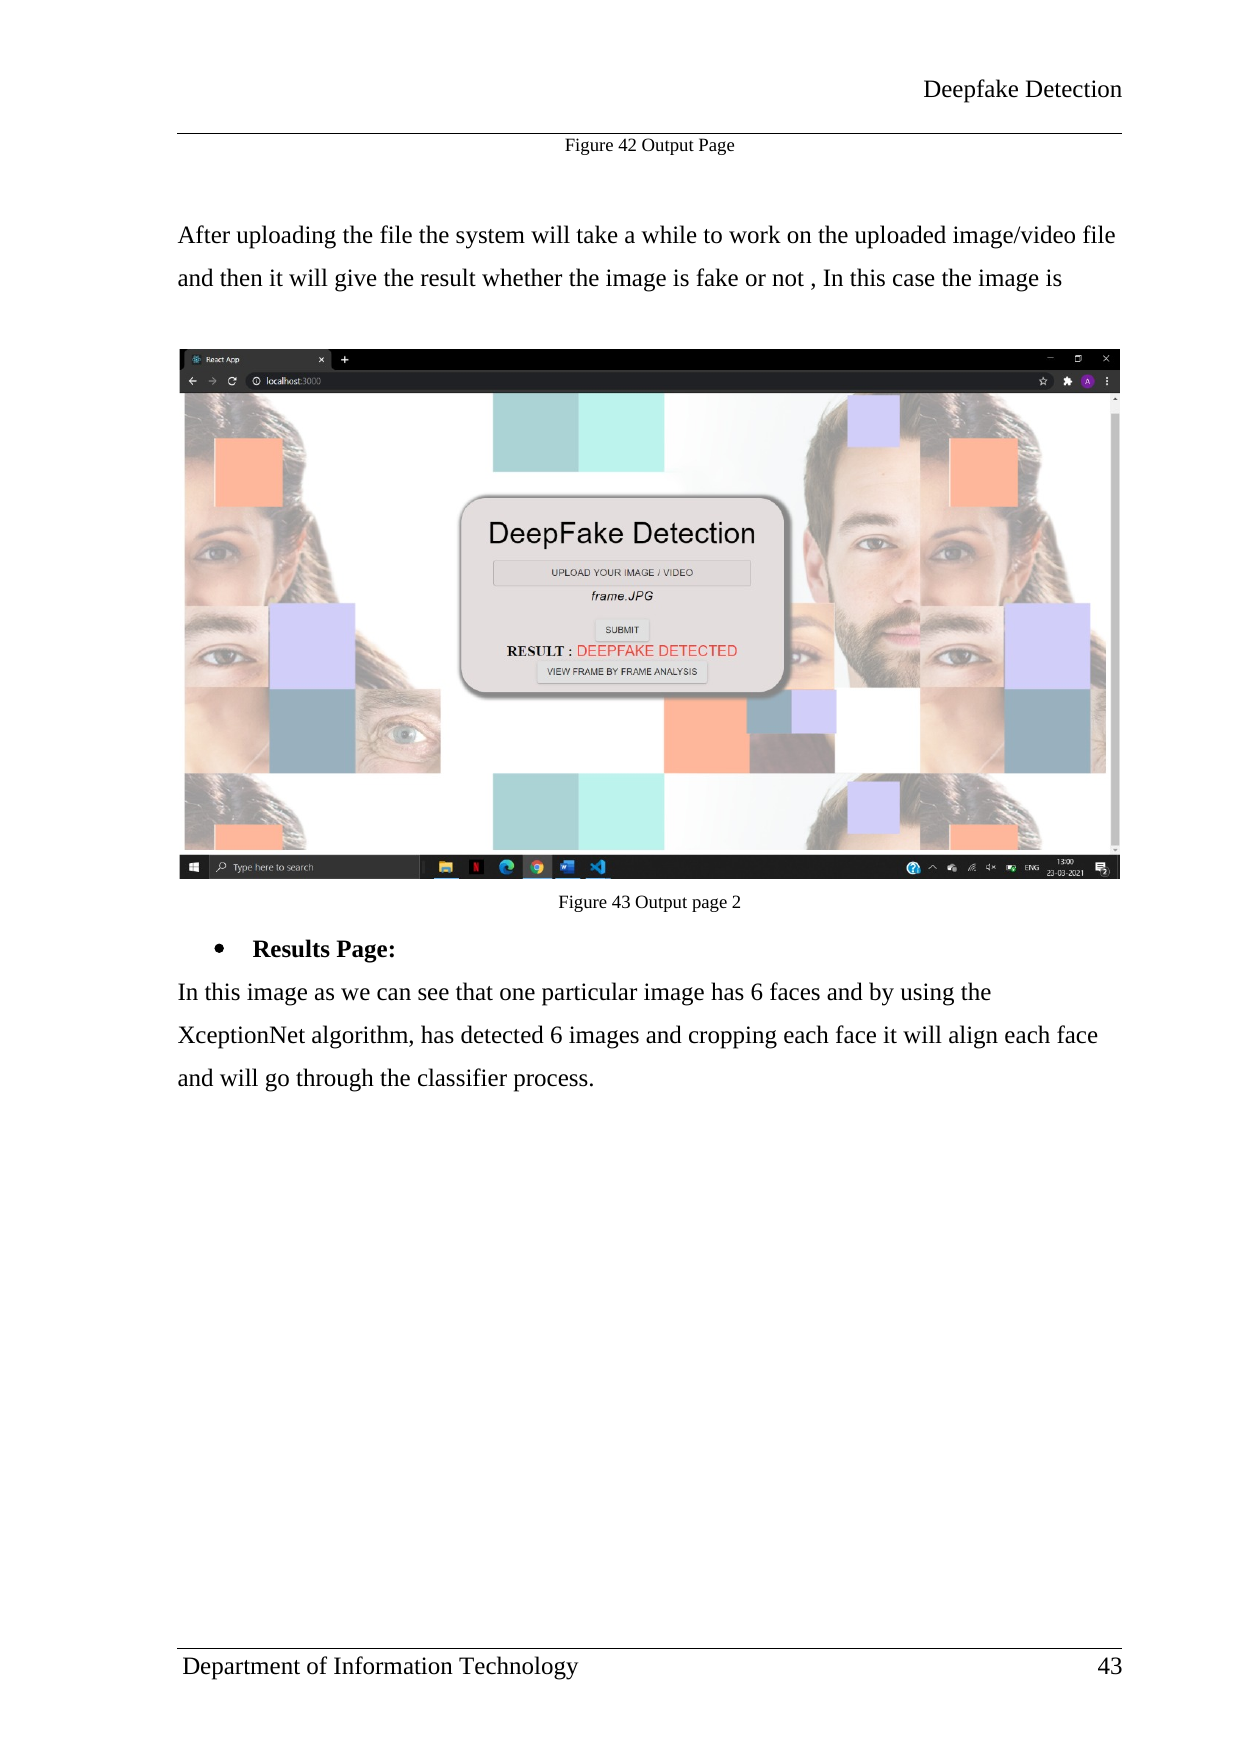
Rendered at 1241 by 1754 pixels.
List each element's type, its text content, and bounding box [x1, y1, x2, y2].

text In this image as we can see that one particular image has 6 faces and by using the XceptionNet algorithm, has detected 6 images and cropping each face it will align each face and will go through the classifier process. [177, 977, 1122, 1092]
picture [179, 349, 1120, 879]
text After uploading the file the system will take a while to work on the uploaded image/video file and then it will give the result whether the image is fake or not , In this case the image is [177, 220, 1122, 292]
list Results Page: [215, 934, 1122, 962]
